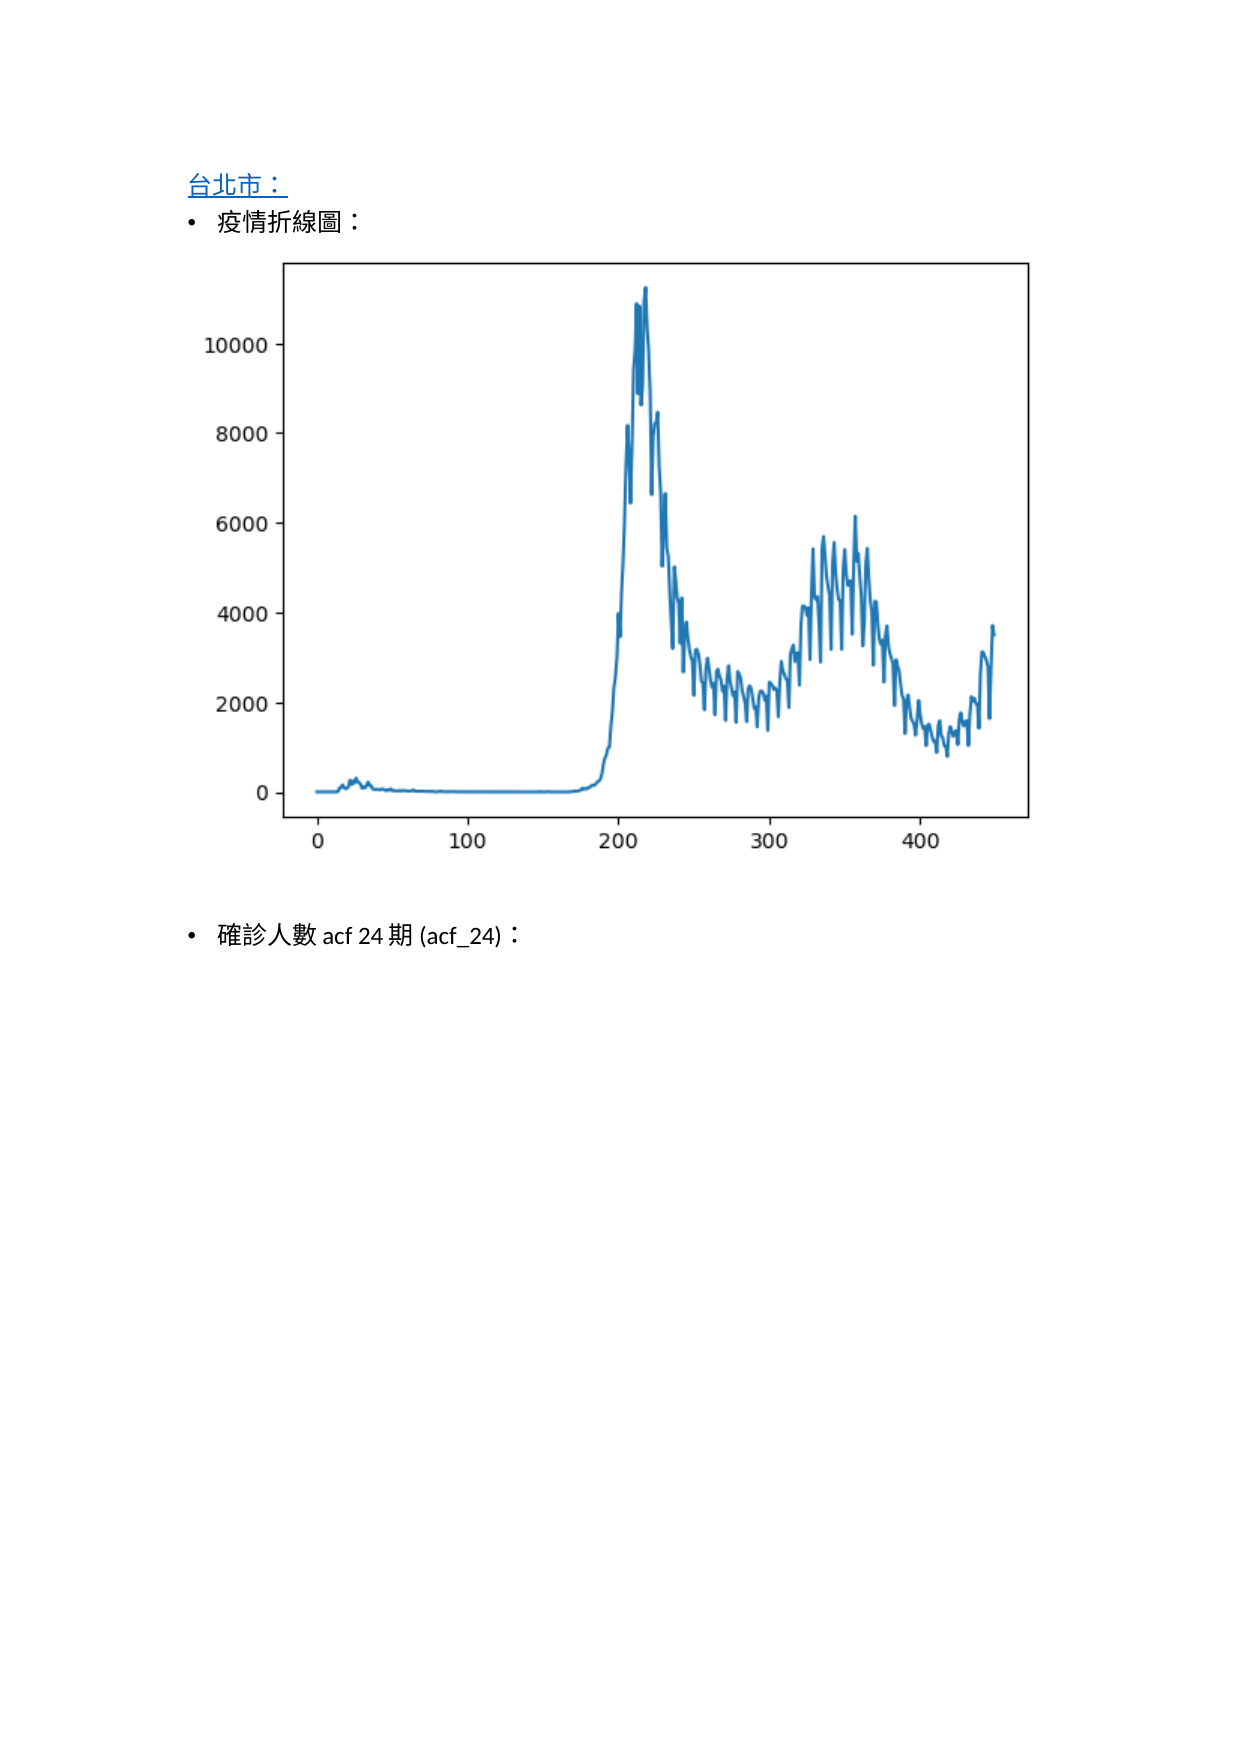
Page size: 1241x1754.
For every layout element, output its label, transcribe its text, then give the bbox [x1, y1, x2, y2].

list 疫情折線圖： [187, 202, 1053, 239]
picture [187, 248, 1043, 868]
list 確診人數acf 24期 (acf_24)： [187, 914, 1053, 952]
text 台北市： [187, 164, 1053, 202]
